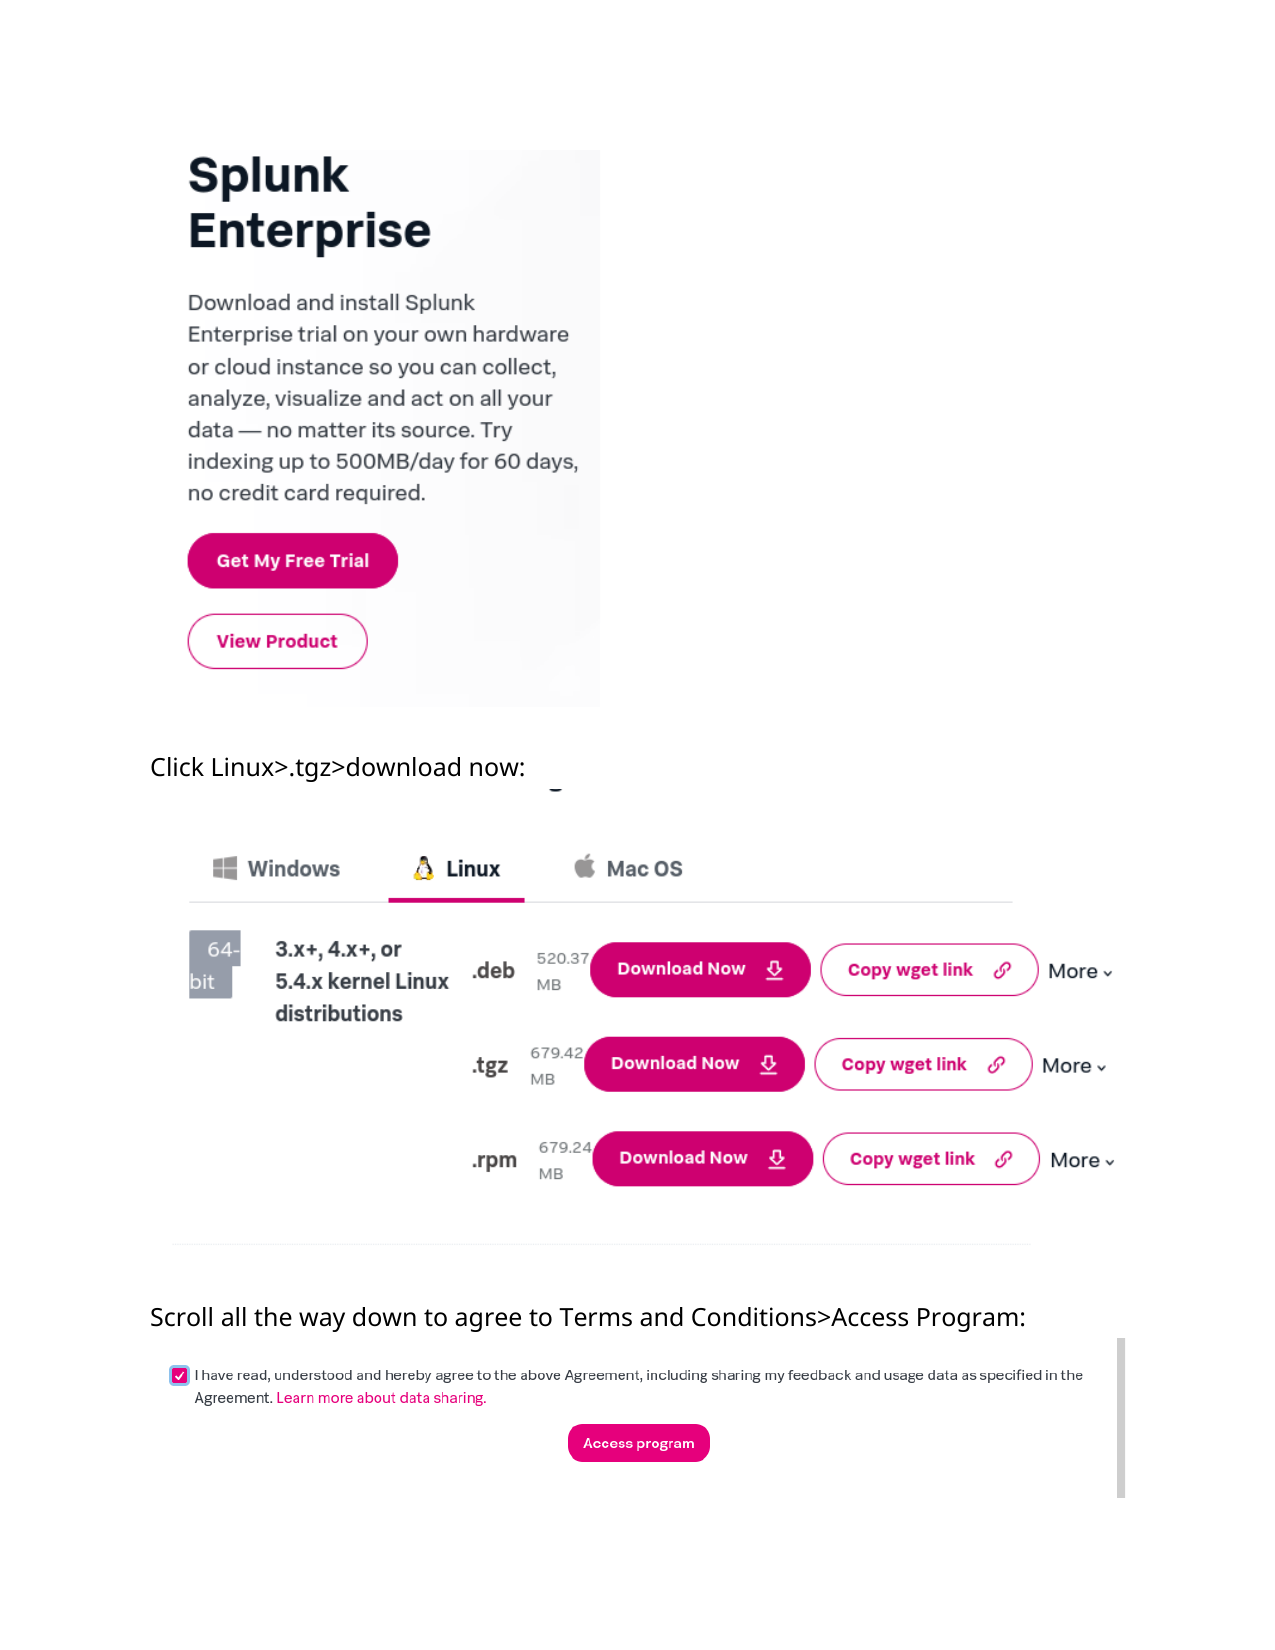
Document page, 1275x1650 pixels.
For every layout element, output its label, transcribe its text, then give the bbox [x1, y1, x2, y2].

text Scroll all the way down to agree to Terms and Conditions>Access Program: [150, 1299, 1125, 1333]
picture [150, 150, 600, 707]
picture [150, 1338, 1125, 1498]
picture [150, 789, 1125, 1257]
text Click Linux>.tgz>download now: [150, 750, 1125, 784]
